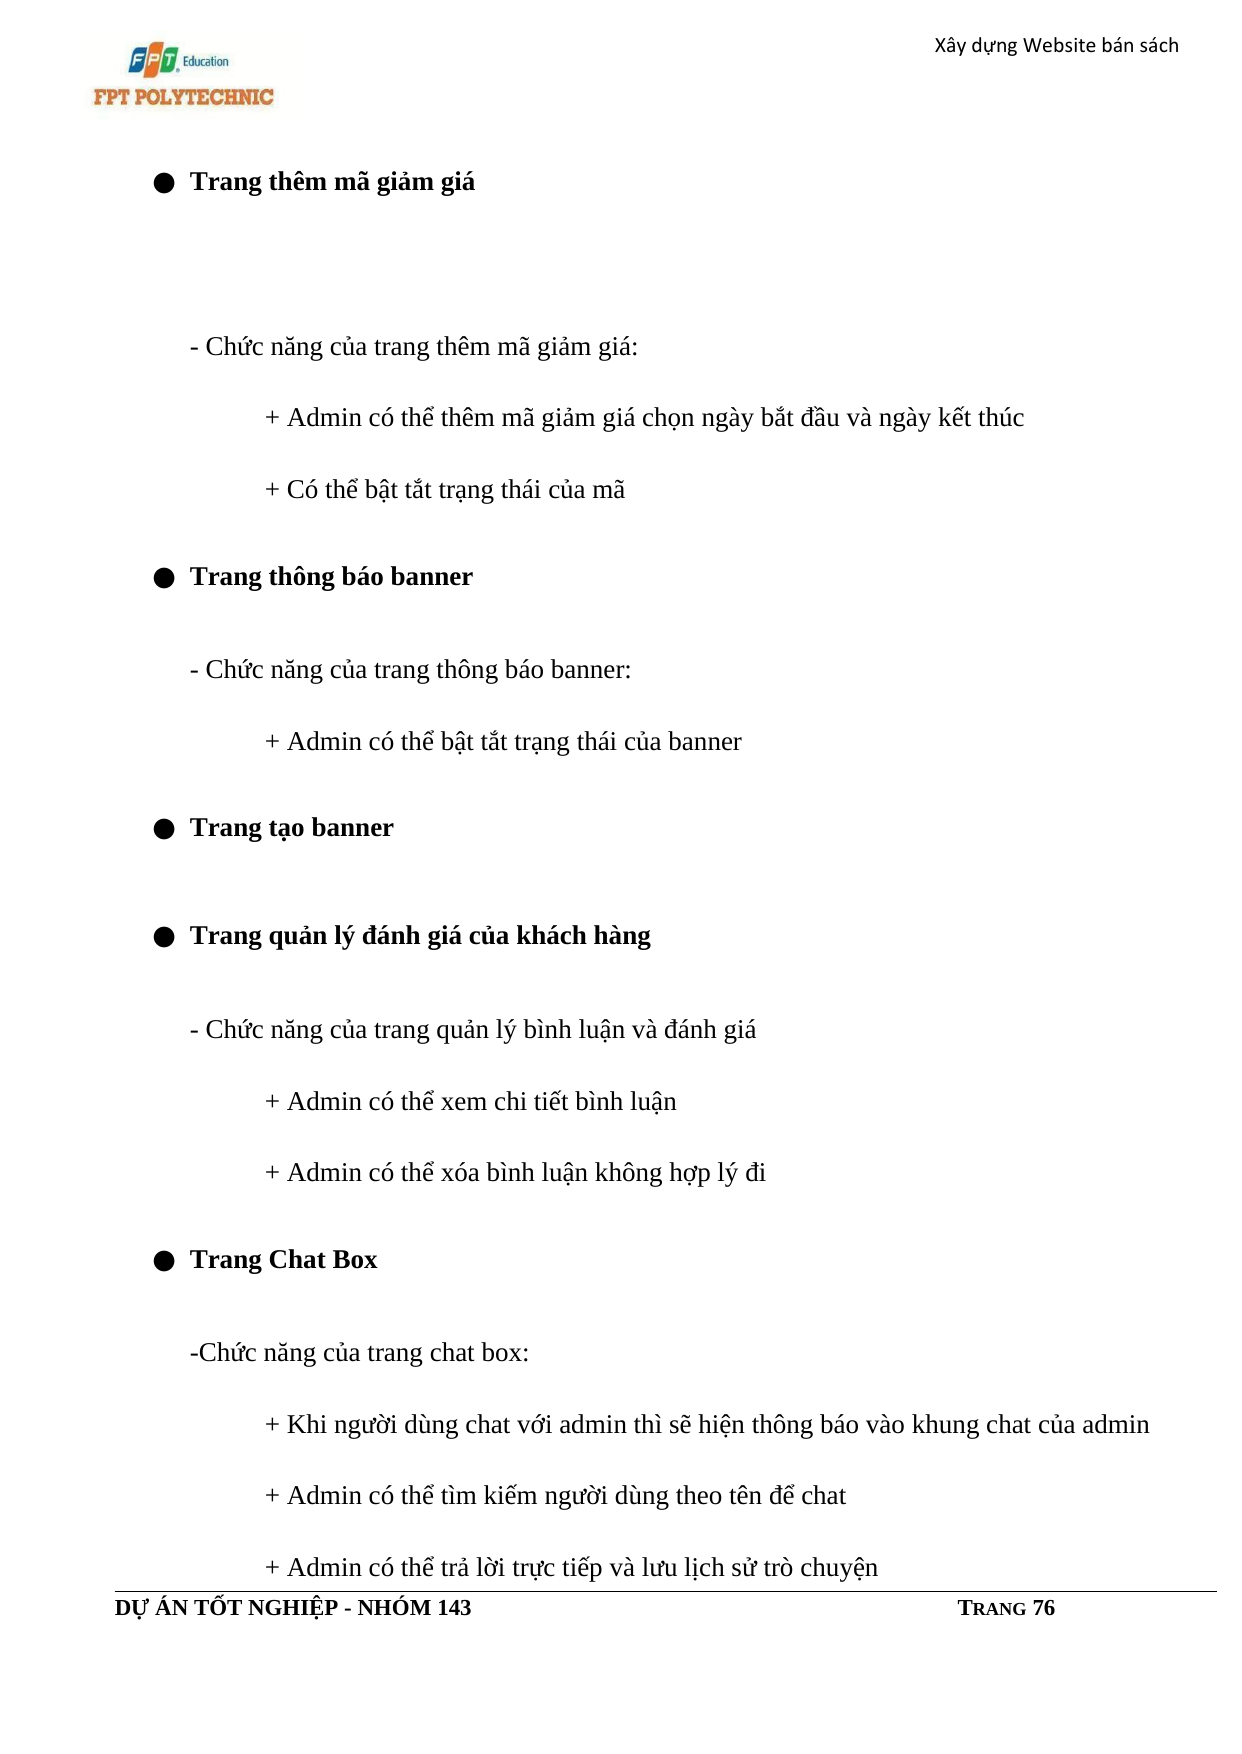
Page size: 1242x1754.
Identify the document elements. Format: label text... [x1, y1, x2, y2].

text + Admin có thể trả lời trực tiếp và lưu lịch sử trò chuyện [264, 1551, 1217, 1582]
text - Chức năng của trang quản lý bình luận và đánh giá [114, 1013, 1217, 1044]
text + Admin có thể bật tắt trạng thái của banner [189, 725, 1217, 756]
picture [81, 30, 303, 120]
text + Khi người dùng chat với admin thì sẽ hiện thông báo vào khung chat của admin [264, 1408, 1217, 1439]
text + Admin có thể tìm kiếm người dùng theo tên để chat [264, 1479, 1217, 1511]
text -Chức năng của trang chat box: [189, 1336, 1217, 1367]
text - Chức năng của trang thông báo banner: [114, 653, 1217, 684]
text - Chức năng của trang thêm mã giảm giá: [189, 330, 1217, 361]
text + Có thể bật tắt trạng thái của mã [264, 473, 1217, 504]
list Trang tạo banner [152, 796, 1217, 852]
text + Admin có thể xóa bình luận không hợp lý đi [264, 1156, 1217, 1187]
text + Admin có thể thêm mã giảm giá chọn ngày bắt đầu và ngày kết thúc [264, 402, 1217, 433]
list Trang thông báo banner [152, 545, 1217, 600]
list Trang thêm mã giảm giá [152, 150, 1217, 206]
text + Admin có thể xem chi tiết bình luận [264, 1084, 1217, 1116]
list Trang quản lý đánh giá của khách hàng [152, 905, 1217, 960]
list Trang Chat Box [152, 1228, 1217, 1283]
